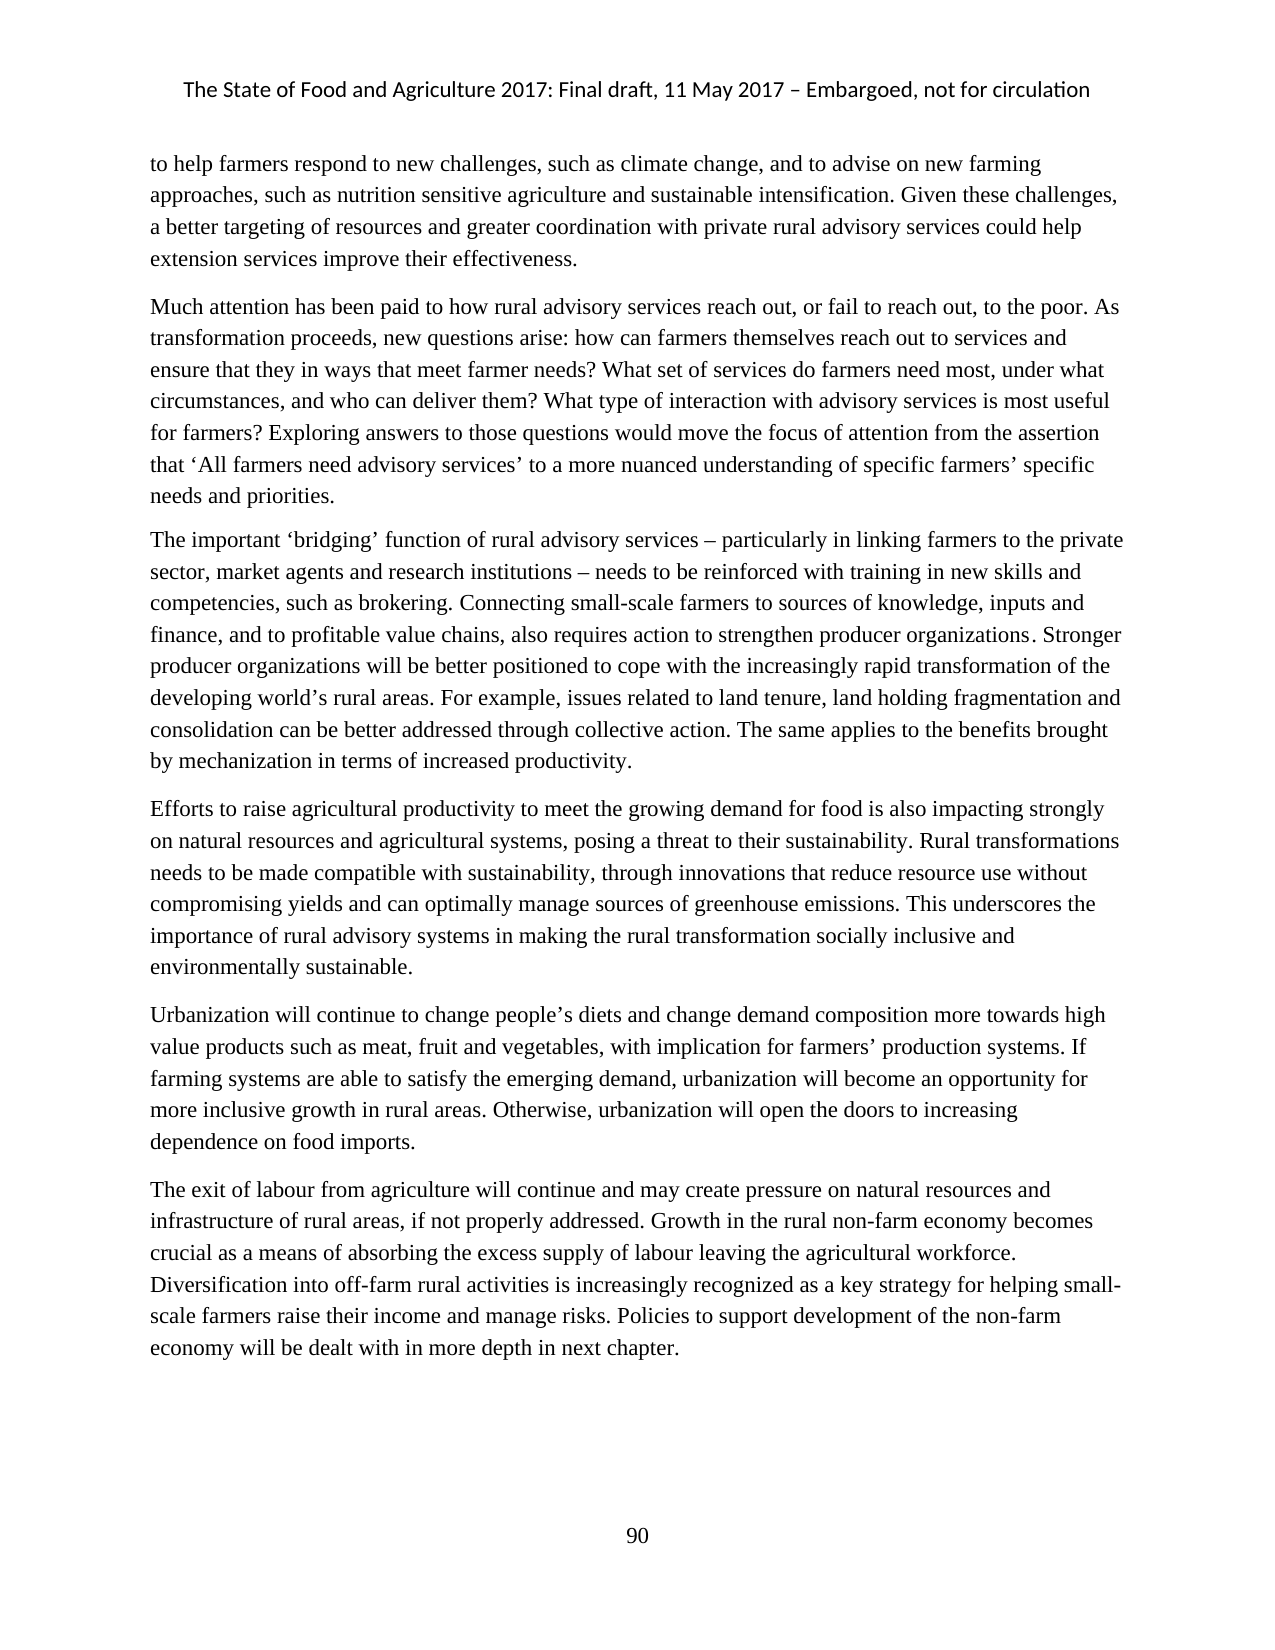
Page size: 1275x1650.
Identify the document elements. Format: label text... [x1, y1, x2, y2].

text The exit of labour from agriculture will continue and may create pressure on natural resources and infrastructure of rural areas, if not properly addressed. Growth in the rural non-farm economy becomes crucial as a means of absorbing the excess supply of labour leaving the agricultural workforce. Diversification into off-farm rural activities is increasingly recognized as a key strategy for helping small-scale farmers raise their income and manage risks. Policies to support development of the non-farm economy will be dealt with in more depth in next chapter. [150, 1176, 1125, 1360]
text Much attention has been paid to how rural advisory services reach out, or fail to reach out, to the poor. As transformation proceeds, new questions arise: how can farmers themselves reach out to services and ensure that they in ways that meet farmer needs? What set of services do farmers need most, under what circumstances, and who can deliver them? What type of interaction with advisory services is most useful for farmers? Exploring answers to those questions would move the focus of attention from the assertion that ‘All farmers need advisory services’ to a more nuanced understanding of specific farmers’ specific needs and priorities. [150, 293, 1125, 509]
text Efforts to raise agricultural productivity to meet the growing demand for food is also impacting strongly on natural resources and agricultural systems, posing a threat to their sustainability. Rural transformations needs to be made compatible with sustainability, through innovations that reduce resource use without compromising yields and can optimally manage sources of greenhouse emissions. This underscores the importance of rural advisory systems in making the rural transformation socially inclusive and environmentally sustainable. [150, 796, 1125, 980]
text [150, 150, 1125, 271]
text The important ‘bridging’ function of rural advisory services – particularly in linking farmers to the private sector, market agents and research institutions – needs to be reinforced with training in new skills and competencies, such as brokering. Connecting small-scale farmers to sources of knowledge, inputs and finance, and to profitable value chains, also requires action to strengthen producer organizations. Stronger producer organizations will be better positioned to cope with the increasingly rapid transformation of the developing world’s rural areas. For example, issues related to land tenure, land holding fragmentation and consolidation can be better addressed through collective action. The same applies to the benefits brought by mechanization in terms of increased productivity. [150, 526, 1125, 774]
text Urbanization will continue to change people’s diets and change demand composition more towards high value products such as meat, fruit and vegetables, with implication for farmers’ production systems. If farming systems are able to satisfy the emerging demand, urbanization will become an opportunity for more inclusive growth in rural areas. Otherwise, urbanization will open the doors to increasing dependence on food imports. [150, 1002, 1125, 1154]
